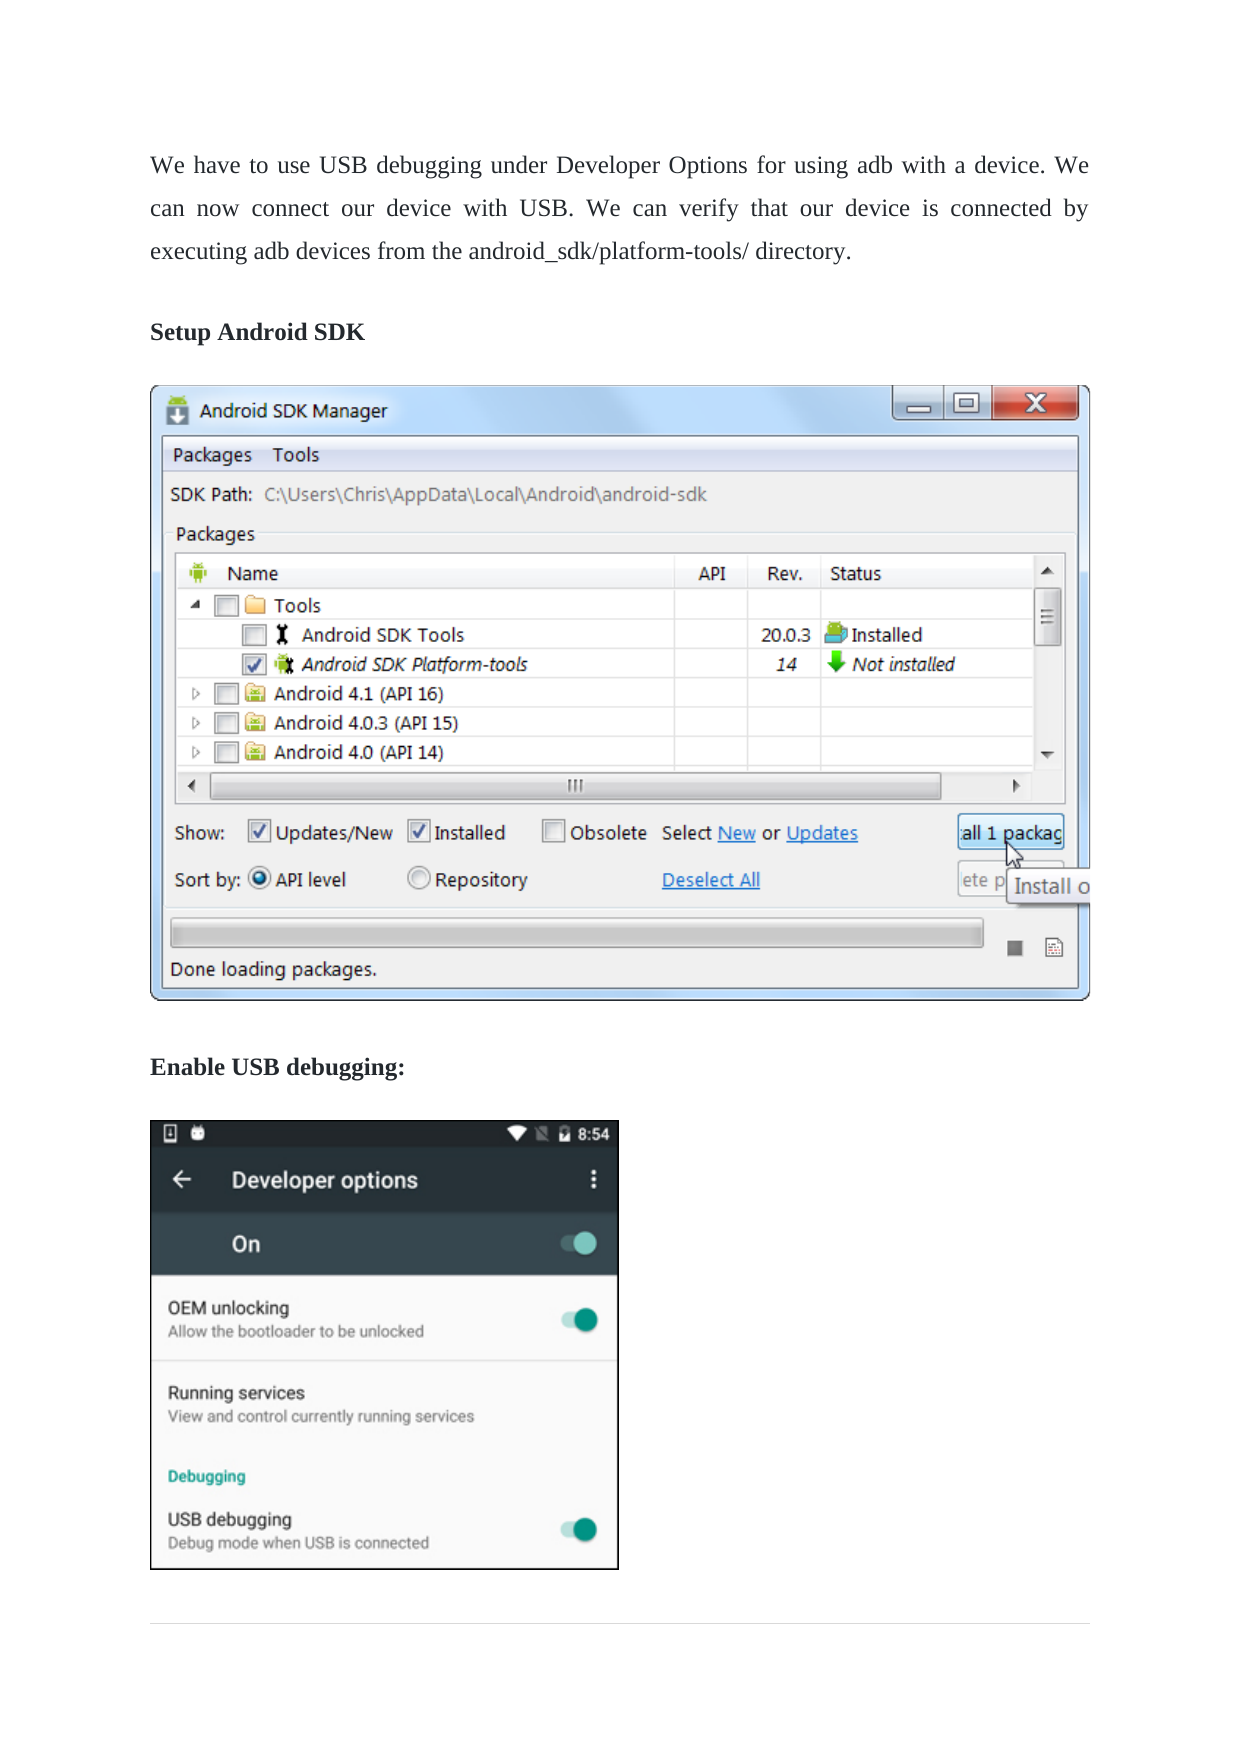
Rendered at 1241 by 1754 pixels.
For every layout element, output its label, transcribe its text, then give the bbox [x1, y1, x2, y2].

text Setup Android SDK [150, 317, 1090, 346]
text Enable USB debugging: [150, 1052, 1090, 1081]
picture [150, 385, 1091, 1001]
text We have to use USB debugging under Developer Options for using adb with a device. We can now connect our device with USB. We can verify that our device is connected by executing adb devices from the android_sdk/platform-tools/ directory. [150, 150, 1090, 265]
picture [150, 1120, 619, 1570]
